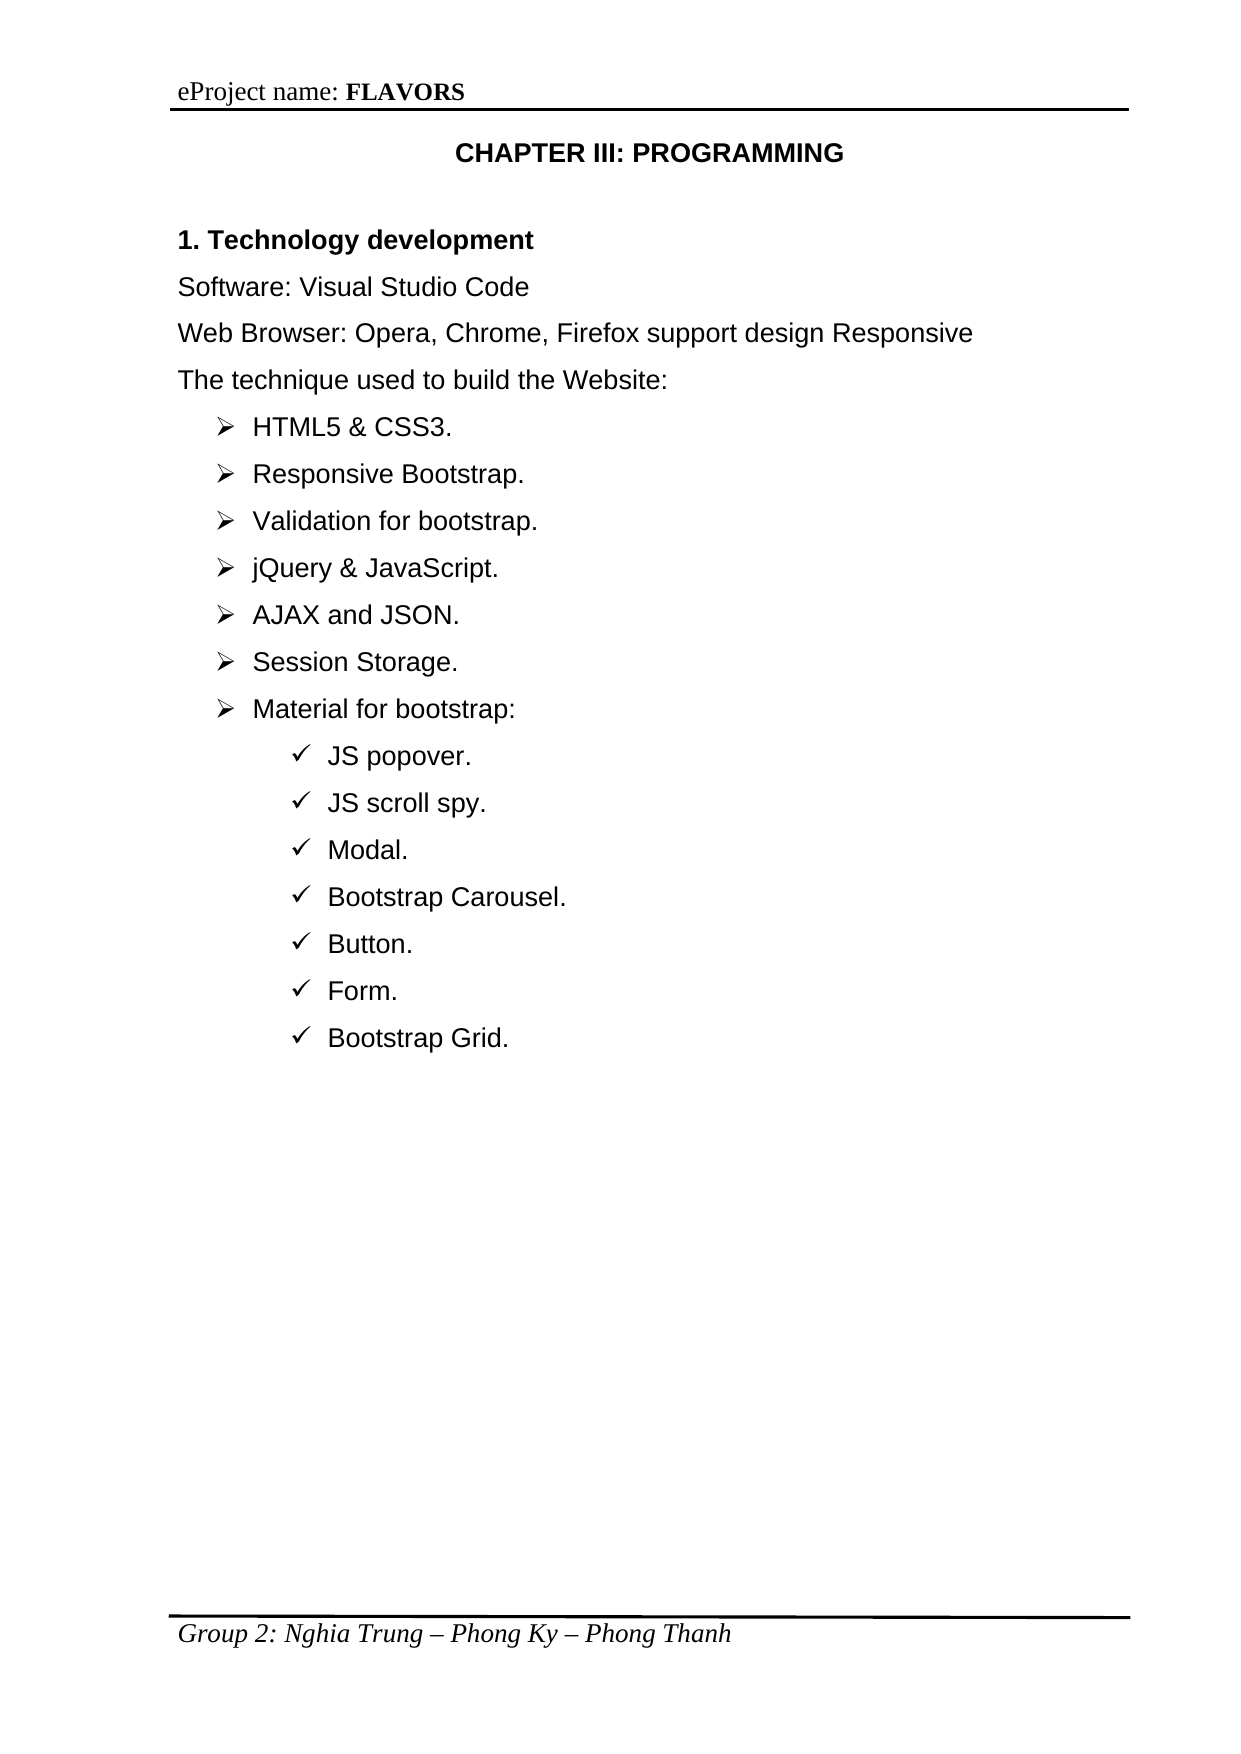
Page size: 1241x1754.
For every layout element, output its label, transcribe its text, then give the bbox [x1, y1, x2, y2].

list Validation for bootstrap. [215, 505, 1122, 537]
list Session Storage. [215, 646, 1122, 677]
list JS popover. [290, 740, 1122, 771]
list Material for bootstrap: [215, 693, 1122, 724]
subtitle CHAPTER III: PROGRAMMING [177, 137, 1122, 168]
list Form. [290, 975, 1122, 1006]
list jQuery & JavaScript. [215, 552, 1122, 583]
list Modal. [290, 834, 1122, 865]
subtitle 1. Technology development [177, 224, 1122, 255]
list Responsive Bootstrap. [215, 458, 1122, 489]
text The technique used to build the Website: [177, 364, 1122, 396]
list AJAX and JSON. [215, 599, 1122, 631]
list HTML5 & CSS3. [215, 411, 1122, 443]
list Button. [290, 928, 1122, 959]
text Software: Visual Studio Code [177, 271, 1122, 302]
list JS scroll spy. [290, 787, 1122, 818]
list Bootstrap Carousel. [290, 881, 1122, 912]
text Web Browser: Opera, Chrome, Firefox support design Responsive [177, 317, 1122, 349]
list Bootstrap Grid. [290, 1022, 1122, 1053]
